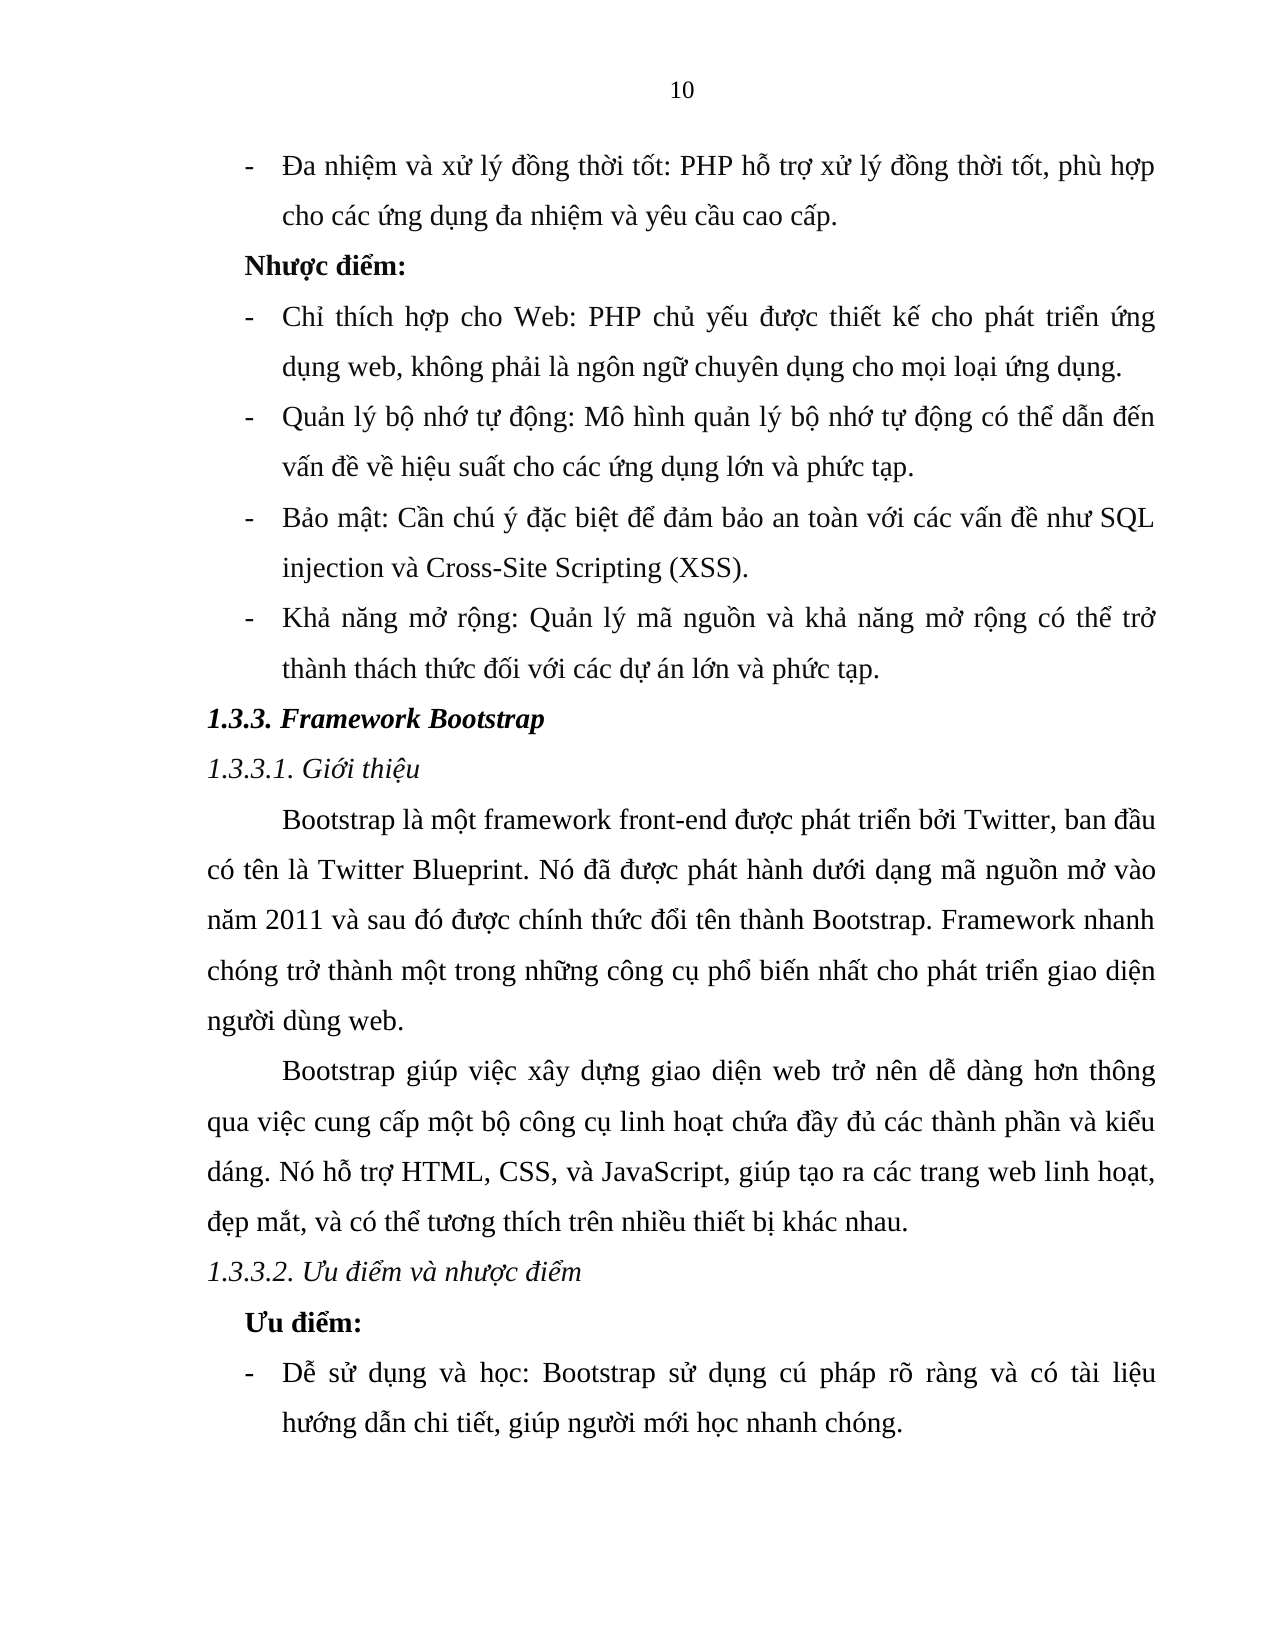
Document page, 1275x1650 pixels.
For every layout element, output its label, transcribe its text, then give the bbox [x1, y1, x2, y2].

subtitle 1.3.3.2. Ưu điểm và nhược điểm [207, 1254, 1157, 1288]
text Bootstrap giúp việc xây dựng giao diện web trở nên dễ dàng hơn thông qua việc cung cấp một bộ công cụ linh hoạt chứa đầy đủ các thành phần và kiểu dáng. Nó hỗ trợ HTML, CSS, và JavaScript, giúp tạo ra các trang web linh hoạt, đẹp mắt, và có thể tương thích trên nhiều thiết bị khác nhau. [207, 1053, 1157, 1238]
list Chỉ thích hợp cho Web: PHP chủ yếu được thiết kế cho phát triển ứng dụng web, không phải là ngôn ngữ chuyên dụng cho mọi loại ứng dụng. [244, 299, 1157, 382]
subtitle 1.3.3. Framework Bootstrap [207, 701, 1157, 735]
list Quản lý bộ nhớ tự động: Mô hình quản lý bộ nhớ tự động có thể dẫn đến vấn đề về hiệu suất cho các ứng dụng lớn và phức tạp. [244, 399, 1157, 483]
list Khả năng mở rộng: Quản lý mã nguồn và khả năng mở rộng có thể trở thành thách thức đối với các dự án lớn và phức tạp. [244, 601, 1157, 684]
list Dễ sử dụng và học: Bootstrap sử dụng cú pháp rõ ràng và có tài liệu hướng dẫn chi tiết, giúp người mới học nhanh chóng. [244, 1355, 1157, 1439]
list Bảo mật: Cần chú ý đặc biệt để đảm bảo an toàn với các vấn đề như SQL injection và Cross-Site Scripting (XSS). [244, 500, 1157, 584]
subtitle 1.3.3.1. Giới thiệu [207, 751, 1157, 785]
text Ưu điểm: [207, 1305, 1157, 1338]
list Đa nhiệm và xử lý đồng thời tốt: PHP hỗ trợ xử lý đồng thời tốt, phù hợp cho các ứng dụng đa nhiệm và yêu cầu cao cấp. [244, 148, 1157, 232]
text Nhược điểm: [207, 248, 1157, 282]
text Bootstrap là một framework front-end được phát triển bởi Twitter, ban đầu có tên là Twitter Blueprint. Nó đã được phát hành dưới dạng mã nguồn mở vào năm 2011 và sau đó được chính thức đổi tên thành Bootstrap. Framework nhanh chóng trở thành một trong những công cụ phổ biến nhất cho phát triển giao diện người dùng web. [207, 802, 1157, 1037]
